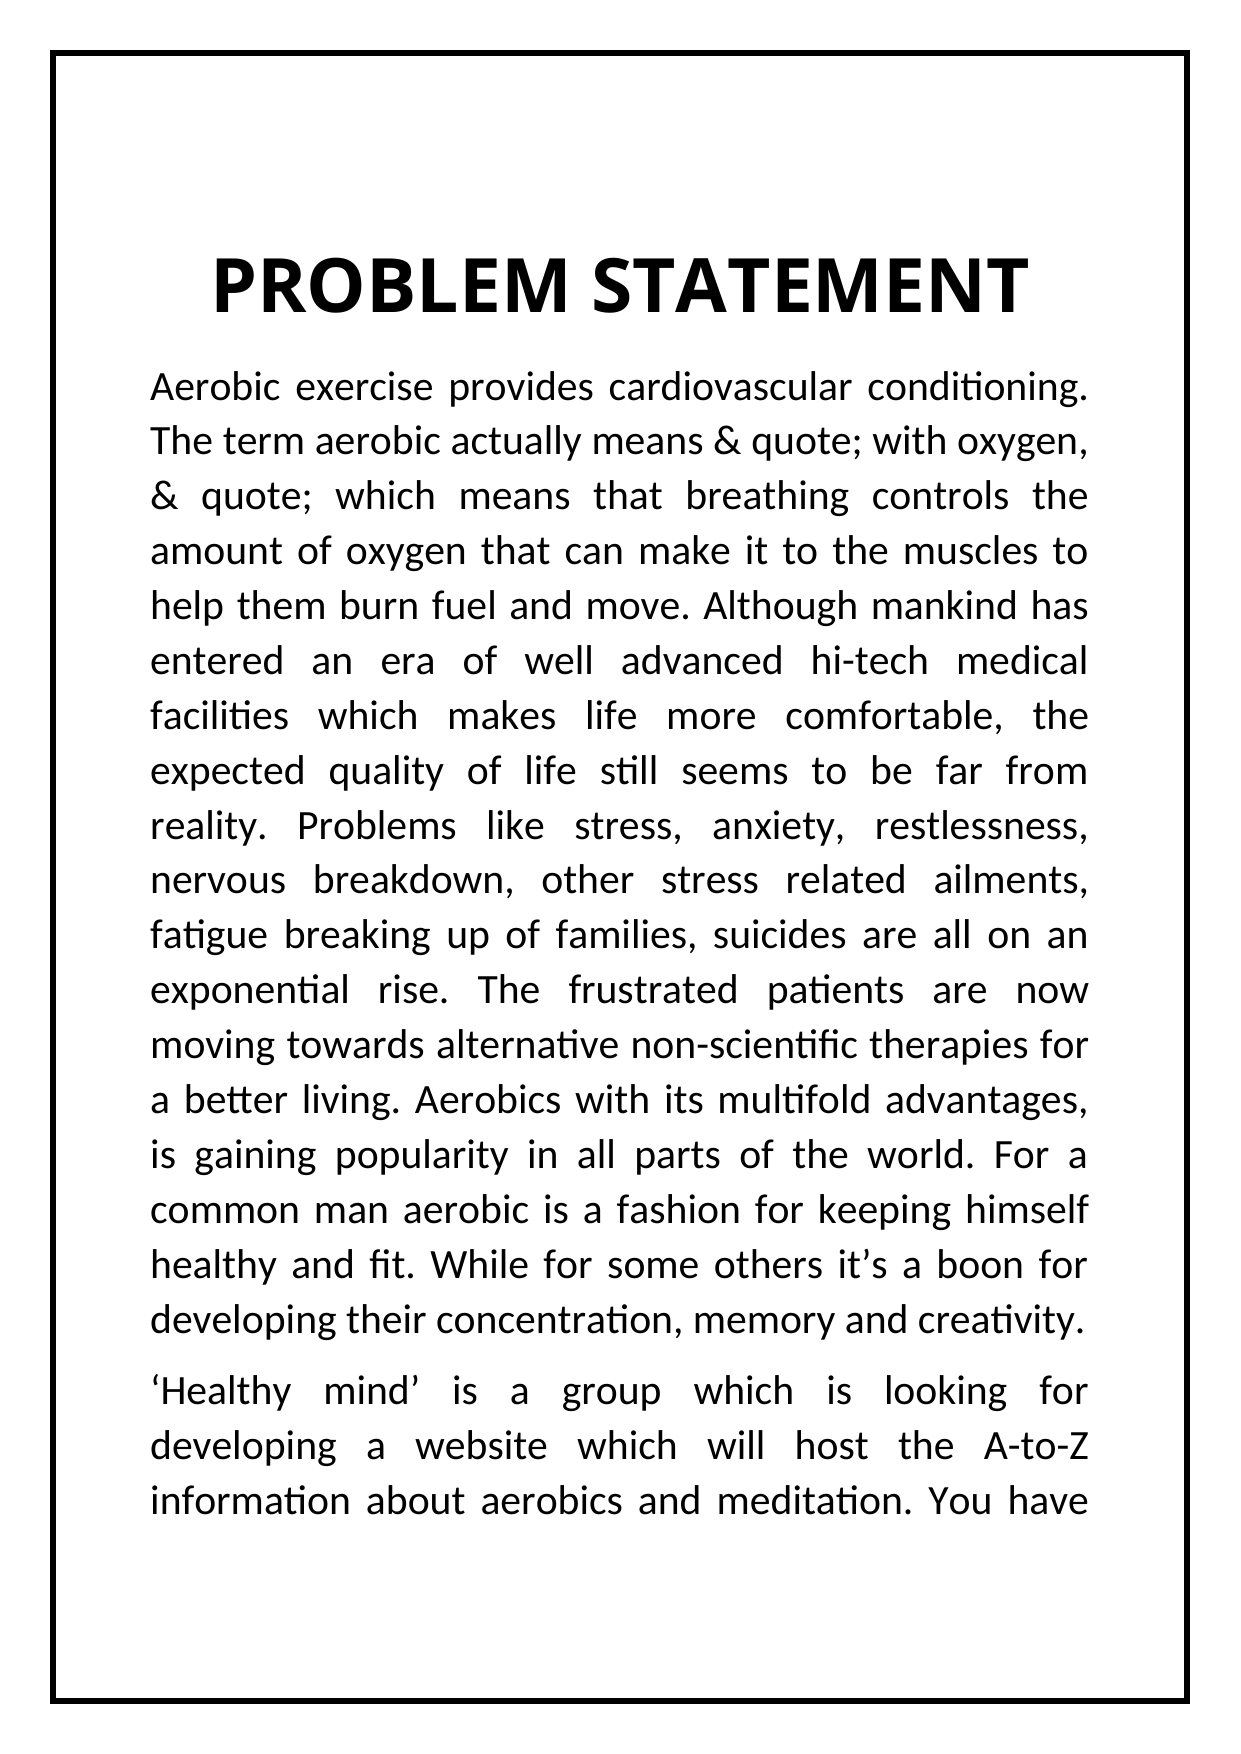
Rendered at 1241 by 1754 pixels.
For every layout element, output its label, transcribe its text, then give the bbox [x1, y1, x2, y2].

text PROBLEM STATEMENT [150, 232, 1090, 335]
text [150, 1364, 1090, 1525]
text Aerobic exercise provides cardiovascular conditioning. The term aerobic actually means & quote; with oxygen, & quote; which means that breathing controls the amount of oxygen that can make it to the muscles to help them burn fuel and move. Although mankind has entered an era of well advanced hi-tech medical facilities which makes life more comfortable, the expected quality of life still seems to be far from reality. Problems like stress, anxiety, restlessness, nervous breakdown, other stress related ailments, fatigue breaking up of families, suicides are all on an exponential rise. The frustrated patients are now moving towards alternative non-scientific therapies for a better living. Aerobics with its multifold advantages, is gaining popularity in all parts of the world. For a common man aerobic is a fashion for keeping himself healthy and fit. While for some others it’s a boon for developing their concentration, memory and creativity. [150, 359, 1090, 1343]
